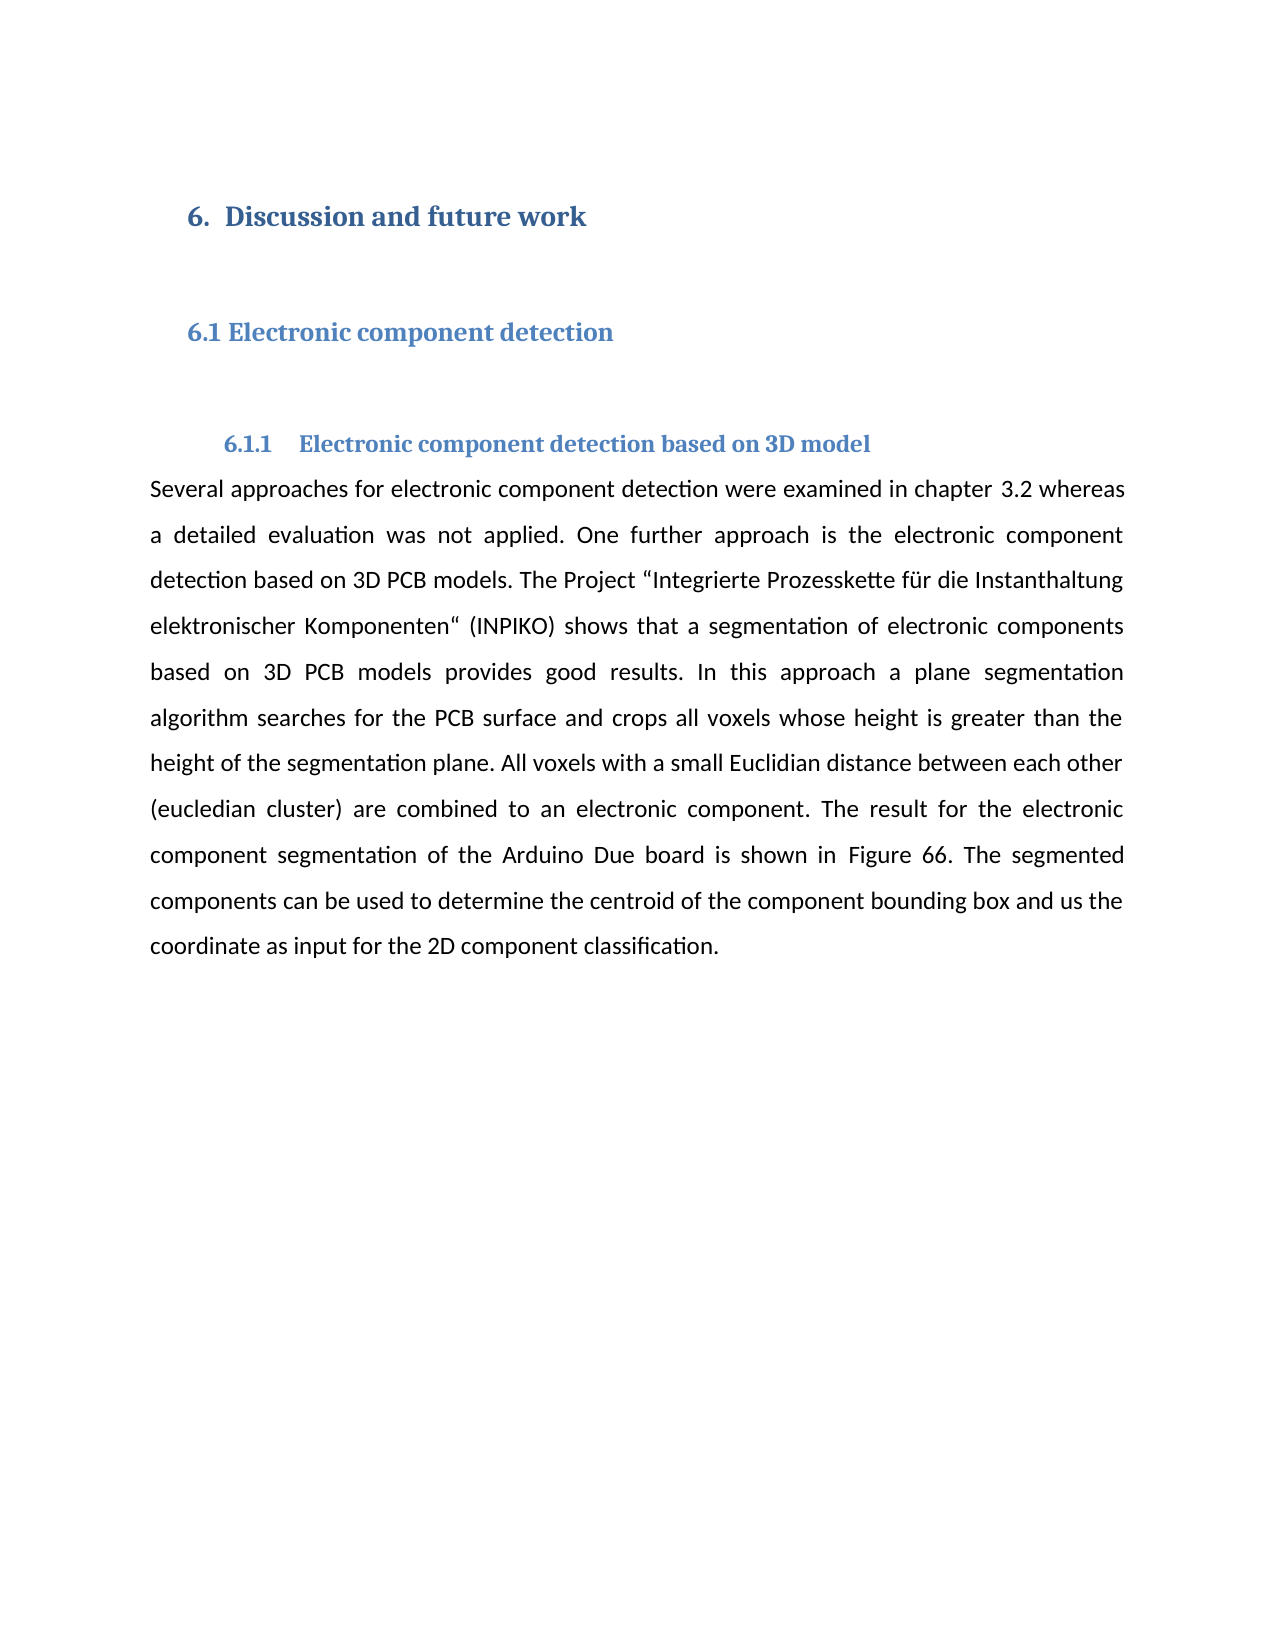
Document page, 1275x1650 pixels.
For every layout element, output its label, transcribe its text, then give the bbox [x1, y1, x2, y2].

subtitle Discussion and future work [187, 200, 1125, 233]
text Several approaches for electronic component detection were examined in chapter 3.2 whereas a detailed evaluation was not applied. One further approach is the electronic component detection based on 3D PCB models. The Project “Integrierte Prozesskette für die Instanthaltung elektronischer Komponenten“ (INPIKO) shows that a segmentation of electronic components based on 3D PCB models provides good results. In this approach a plane segmentation algorithm searches for the PCB surface and crops all voxels whose height is greater than the height of the segmentation plane. All voxels with a small Euclidian distance between each other (eucledian cluster) are combined to an electronic component. The result for the electronic component segmentation of the Arduino Due board is shown in Figure 66. The segmented components can be used to determine the centroid of the component bounding box and us the coordinate as input for the 2D component classification. [150, 473, 1125, 961]
subtitle Electronic component detection [187, 317, 1125, 348]
subtitle Electronic component detection based on 3D model [224, 430, 1125, 459]
